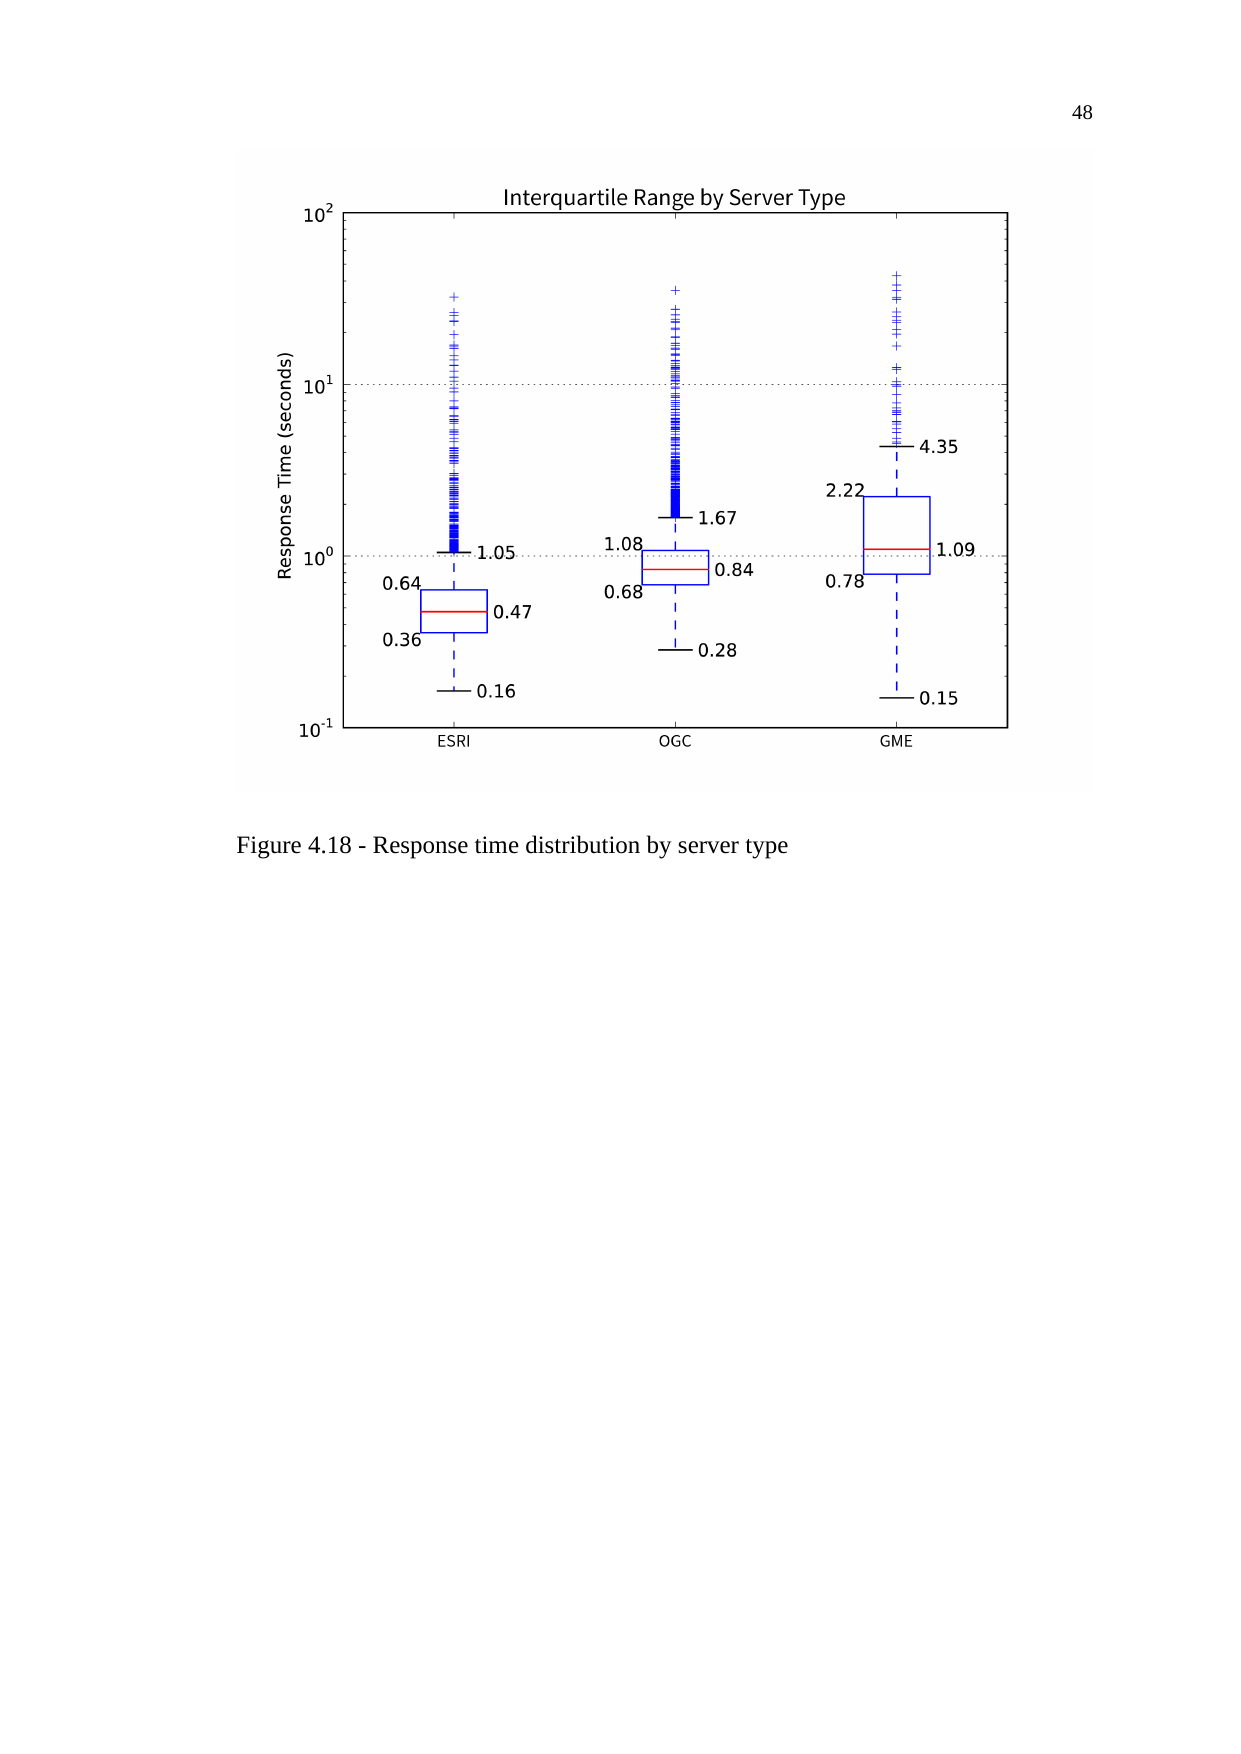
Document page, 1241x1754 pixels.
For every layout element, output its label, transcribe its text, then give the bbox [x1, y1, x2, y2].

picture [236, 149, 1093, 792]
